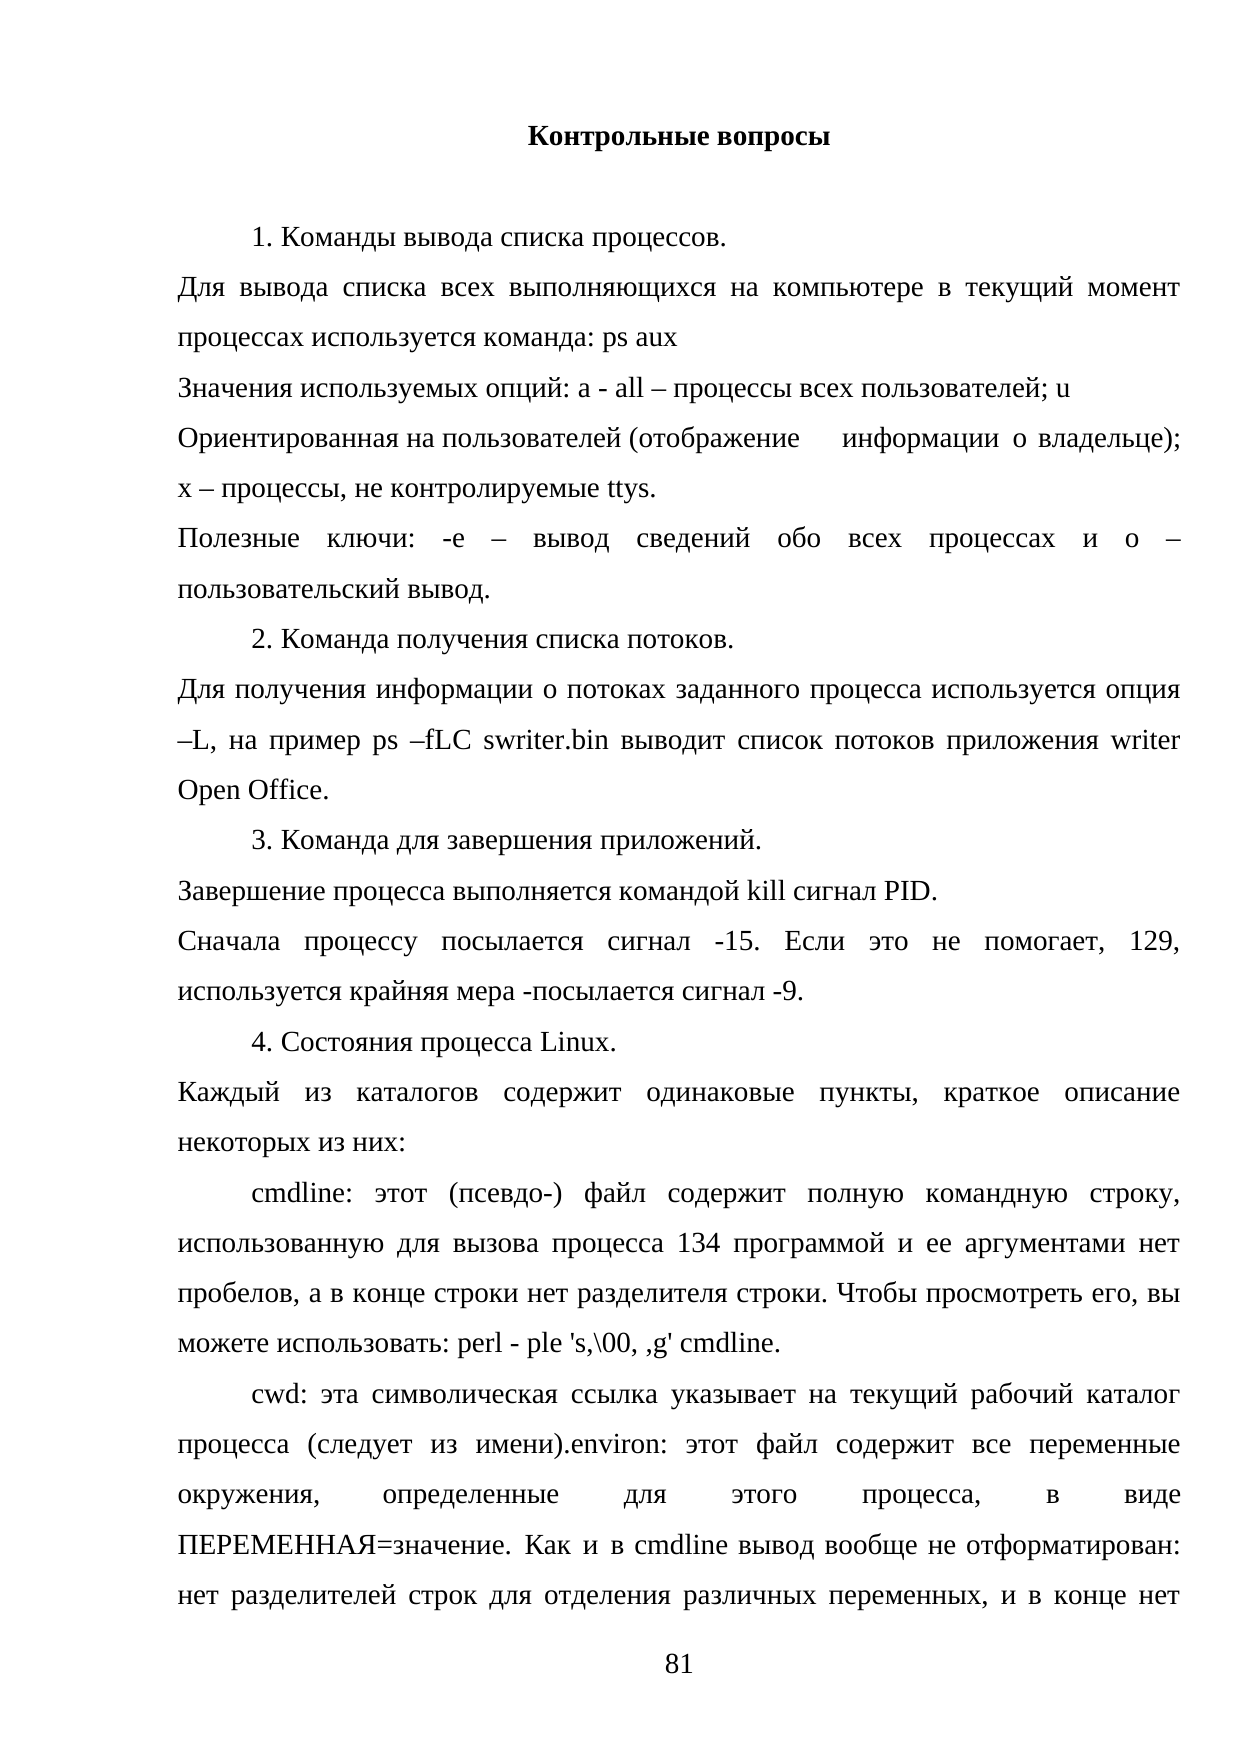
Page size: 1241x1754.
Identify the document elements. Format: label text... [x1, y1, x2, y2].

list Команды вывода списка процессов. [177, 219, 1181, 252]
text Ориентированная на пользователей (отображение информации о владельце); x – процессы, не контролируемые ttys. [177, 420, 1181, 504]
text Контрольные вопросы [177, 118, 1181, 152]
list Команда для завершения приложений. [177, 822, 1181, 856]
text cmdline: этот (псевдо-) файл содержит полную командную строку, использованную для вызова процесса 134 программой и ее аргументами нет пробелов, а в конце строки нет разделителя строки. Чтобы просмотреть его, вы можете использовать: perl - ple 's,\00, ,g' cmdline. [177, 1175, 1181, 1359]
text Полезные ключи: -e – вывод сведений обо всех процессах и o – пользовательский вывод. [177, 521, 1181, 604]
text Для получения информации о потоках заданного процесса используется опция –L, на пример ps –fLC swriter.bin выводит список потоков приложения writer Open Office. [177, 672, 1181, 806]
text Значения используемых опций: а - all – процессы всех пользователей; u [177, 370, 1181, 403]
text Сначала процессу посылается сигнал -15. Если это не помогает, 129, используется крайняя мера -посылается сигнал -9. [177, 923, 1181, 1007]
list Команда получения списка потоков. [177, 621, 1181, 655]
text Каждый из каталогов содержит одинаковые пункты, краткое описание некоторых из них: [177, 1074, 1181, 1158]
text Завершение процесса выполняется командой kill сигнал PID. [177, 873, 1181, 906]
list Состояния процесса Linux. [177, 1024, 1181, 1057]
text Для вывода списка всех выполняющихся на компьютере в текущий момент процессах используется команда: ps aux [177, 269, 1181, 353]
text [177, 1376, 1181, 1611]
